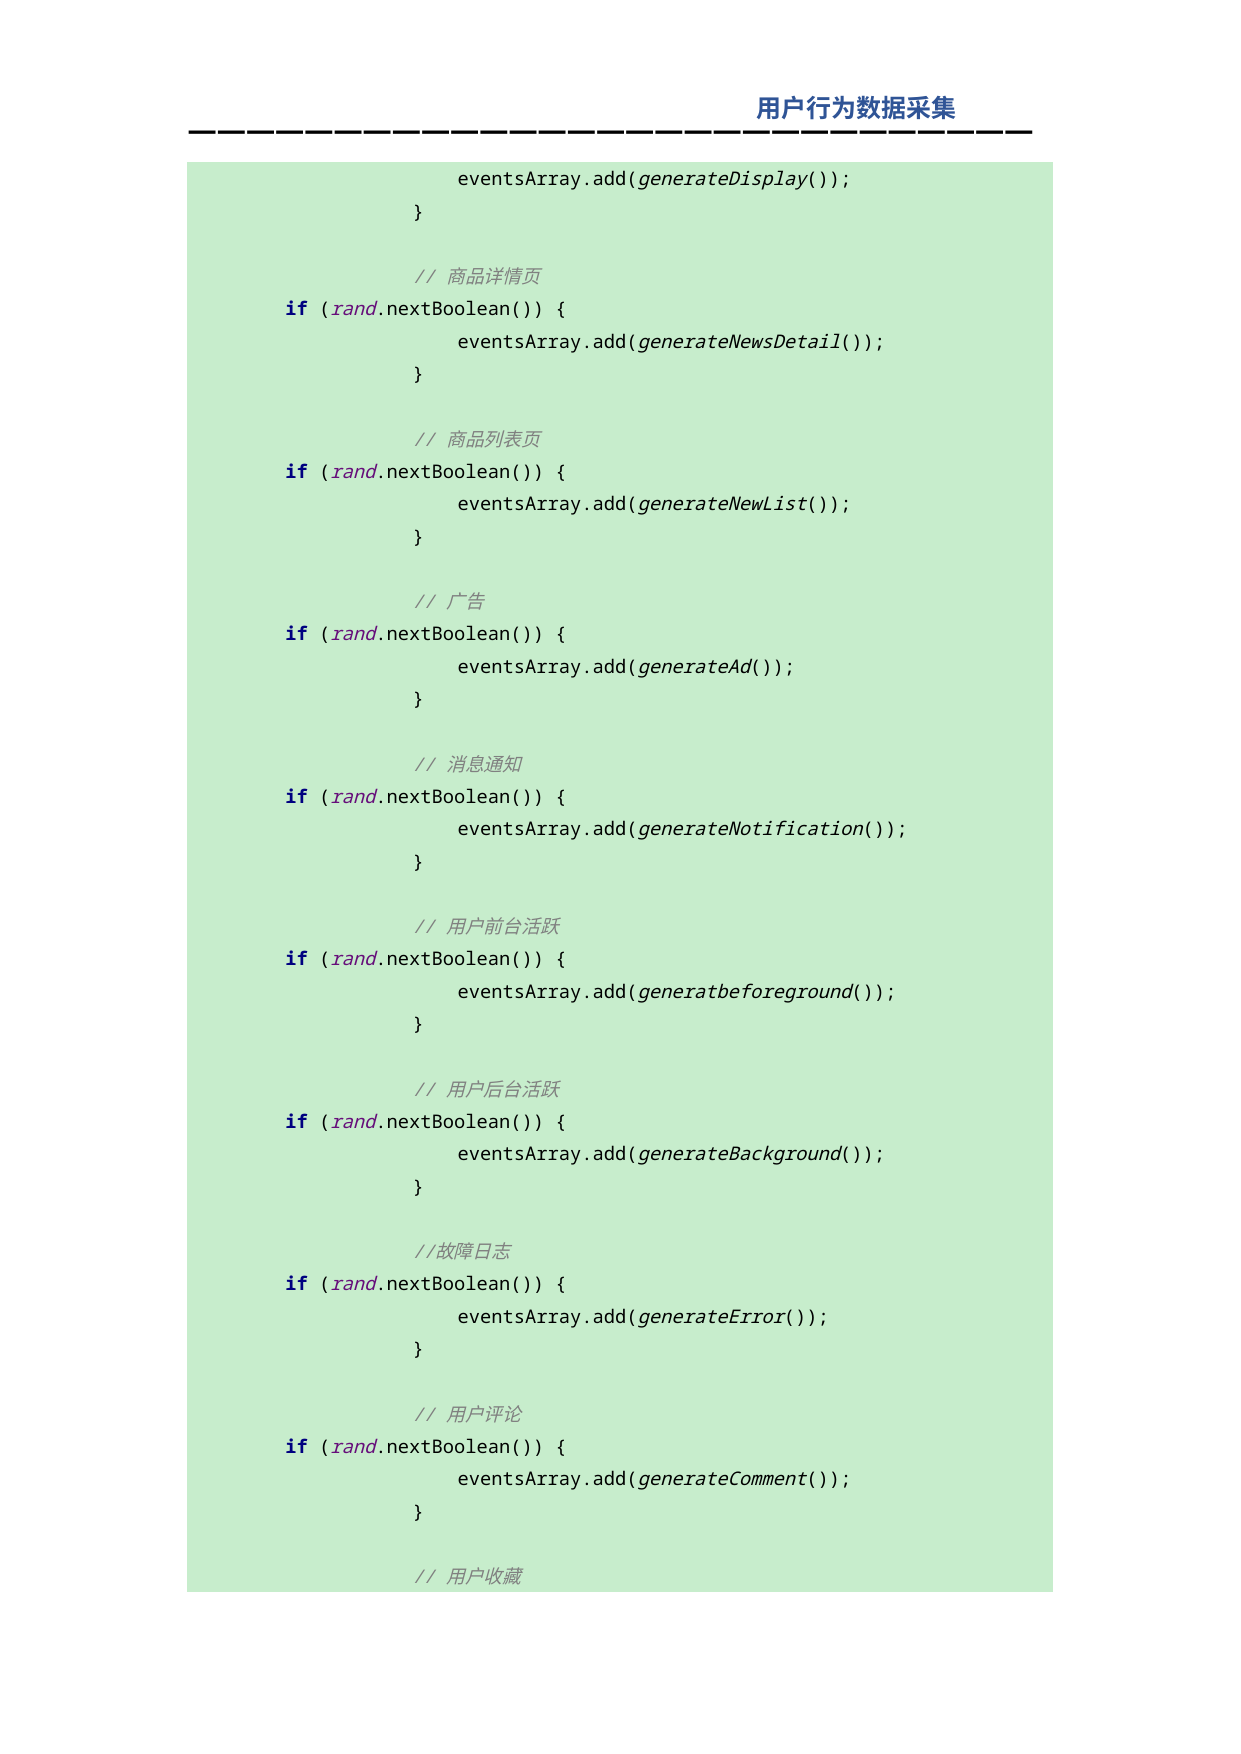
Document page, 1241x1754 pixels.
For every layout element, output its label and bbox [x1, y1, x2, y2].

text [187, 162, 1053, 1592]
